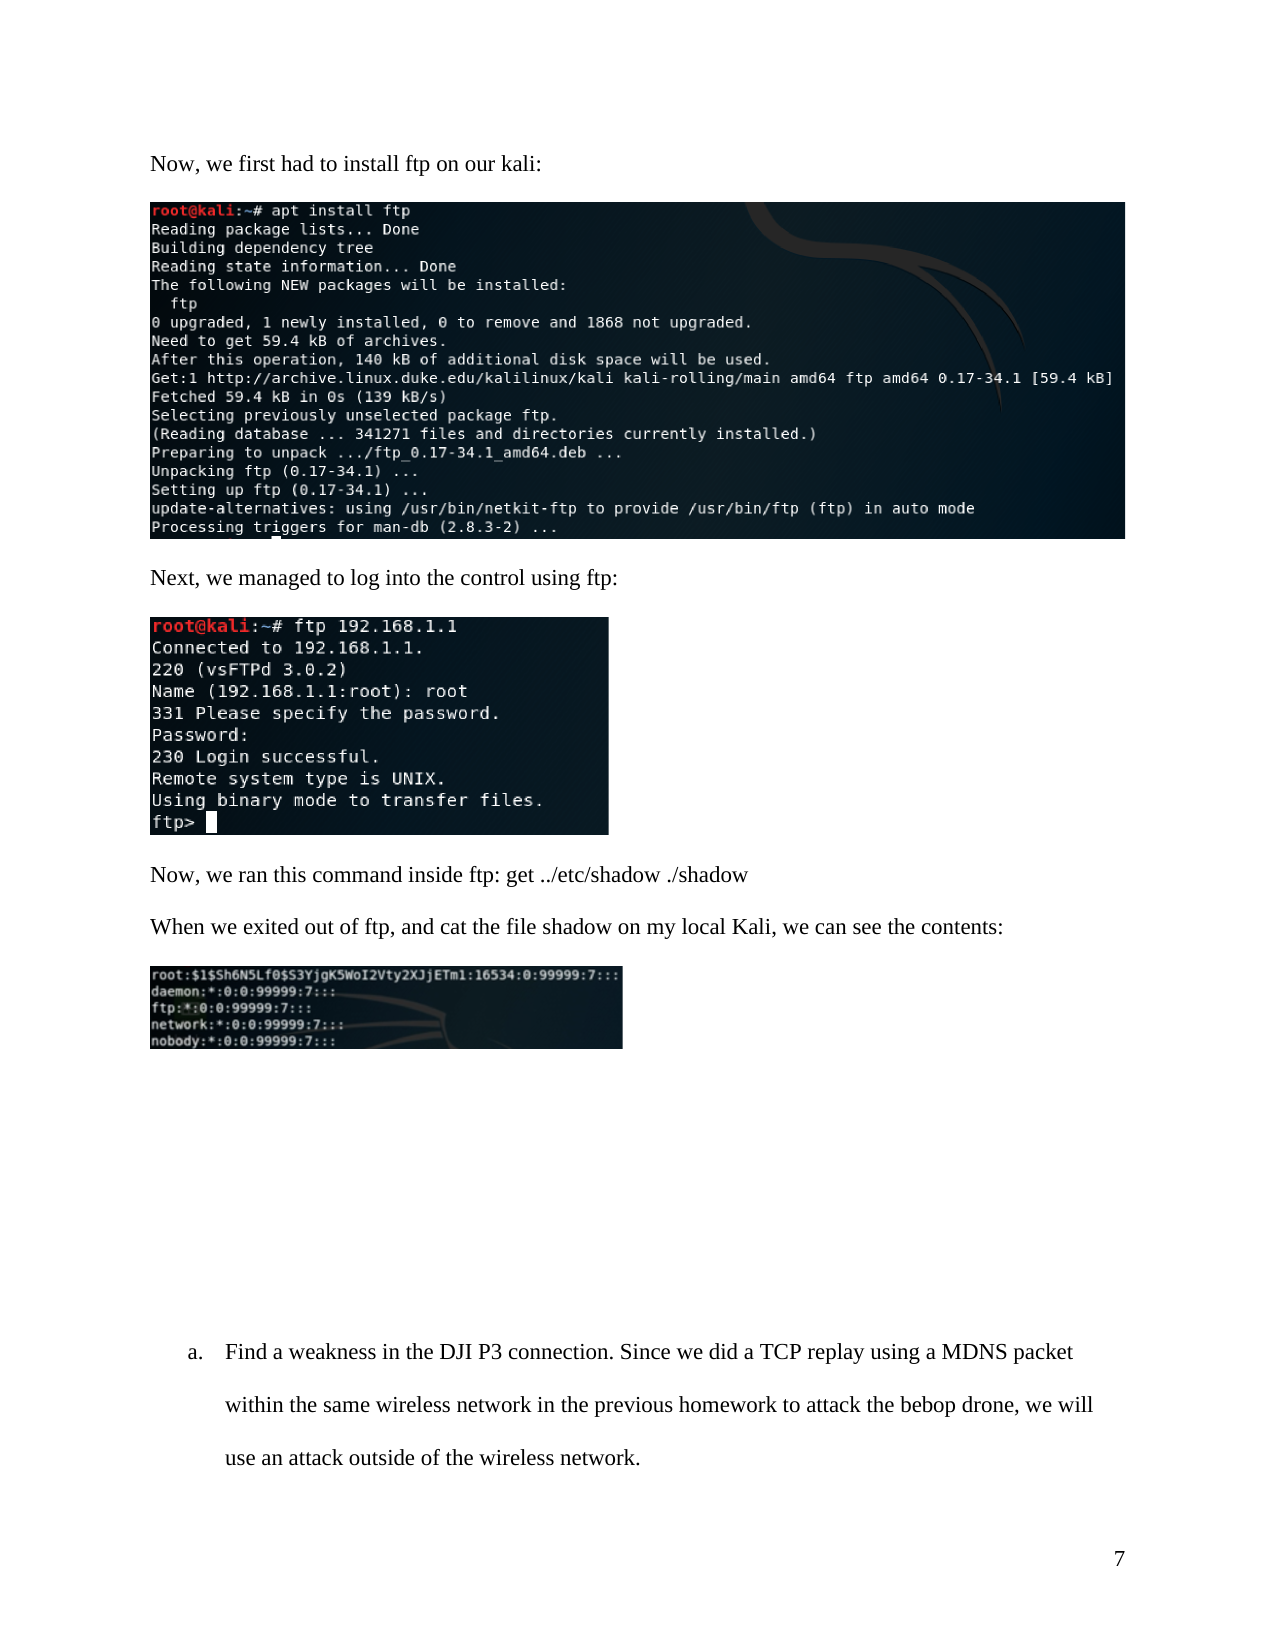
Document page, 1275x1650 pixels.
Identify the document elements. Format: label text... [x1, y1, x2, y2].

list Find a weakness in the DJI P3 connection. Since we did a TCP replay using a MDNS packet within the same wireless network in the previous homework to attack the bebop drone, we will use an attack outside of the wireless network. [187, 1338, 1125, 1470]
picture [150, 202, 1125, 539]
picture [150, 617, 609, 835]
text Next, we managed to log into the control using ftp: [150, 564, 1125, 591]
text Now, we first had to install ftp on our kali: [150, 150, 1125, 176]
picture [150, 966, 623, 1049]
text Now, we ran this command inside ftp: get ../etc/shadow ./shadow [150, 861, 1125, 887]
